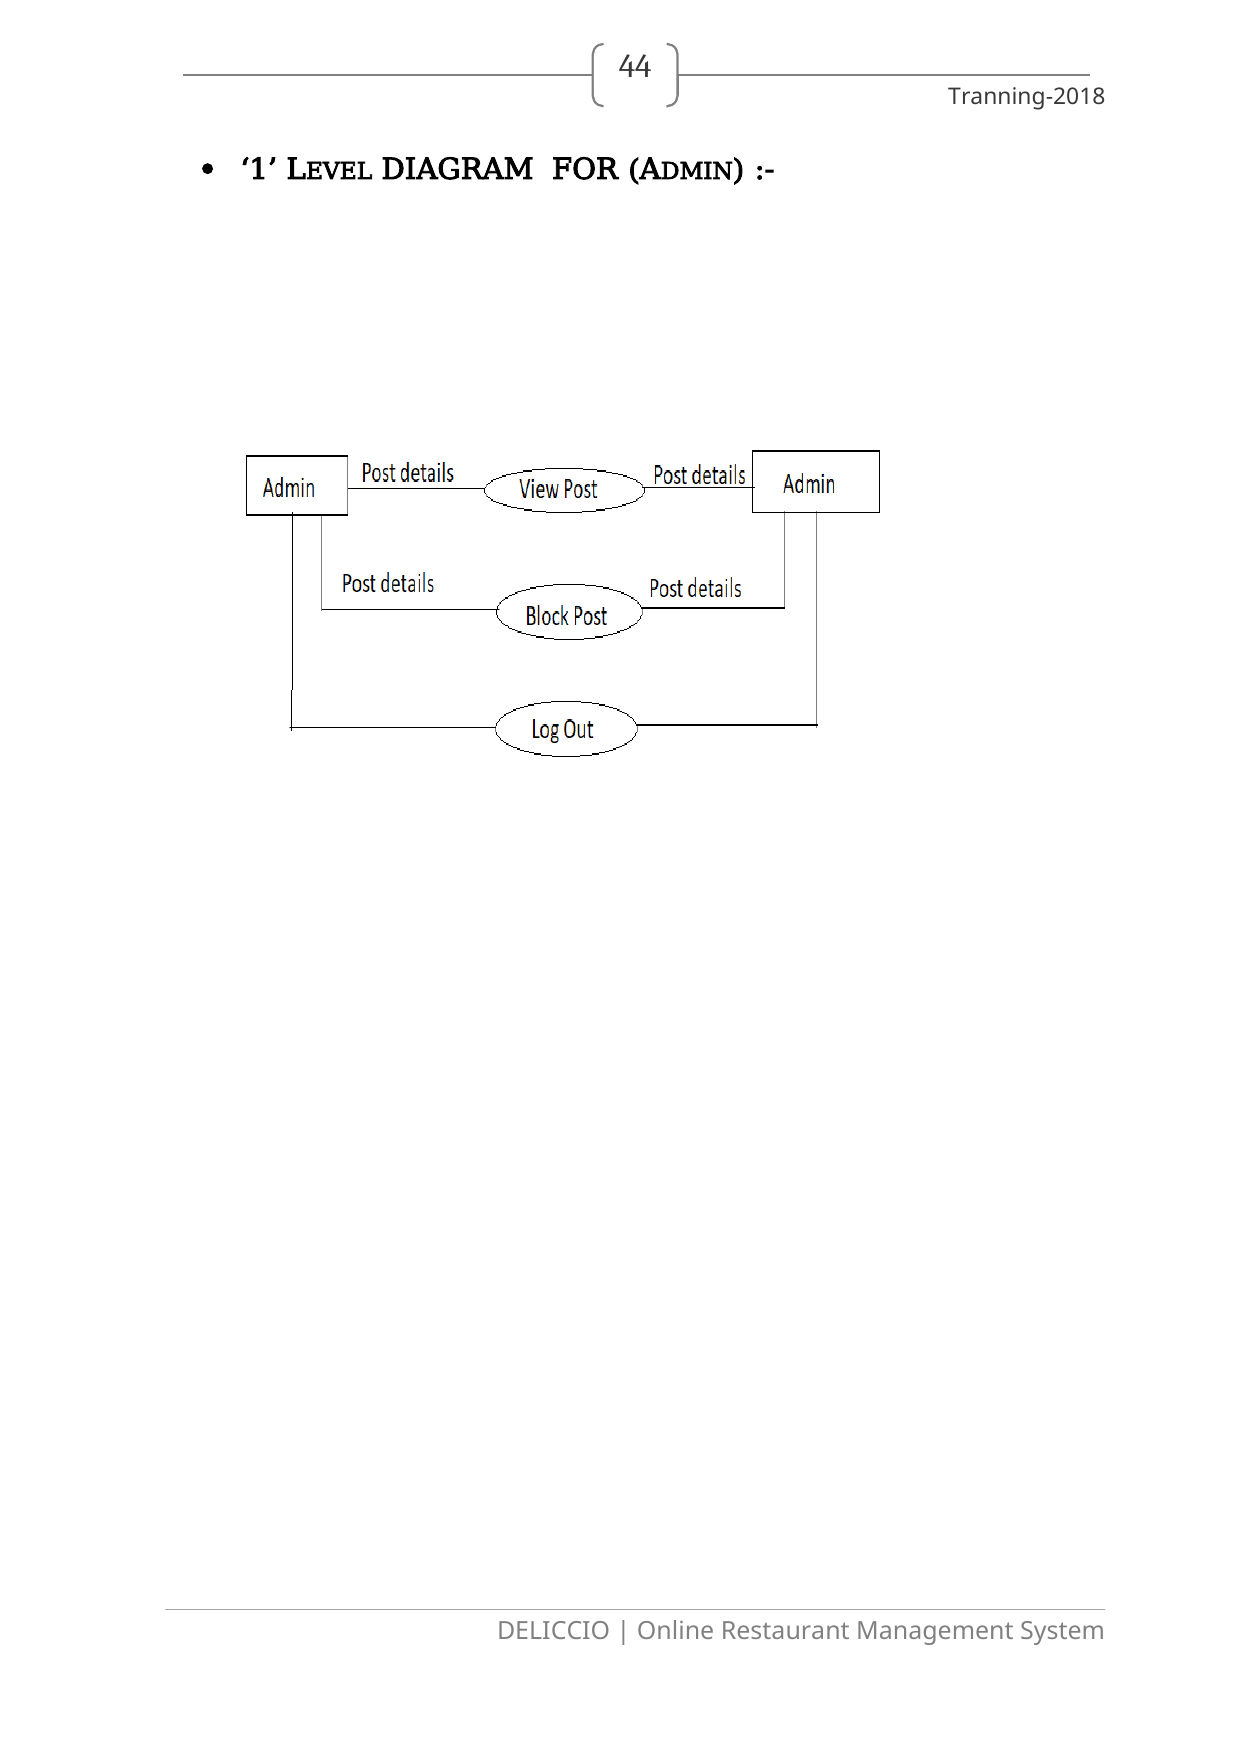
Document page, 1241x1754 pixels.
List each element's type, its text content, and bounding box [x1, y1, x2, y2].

list ‘1’ Level DIAGRAM FOR (Admin) :- [202, 150, 1105, 185]
picture [165, 325, 1106, 1140]
